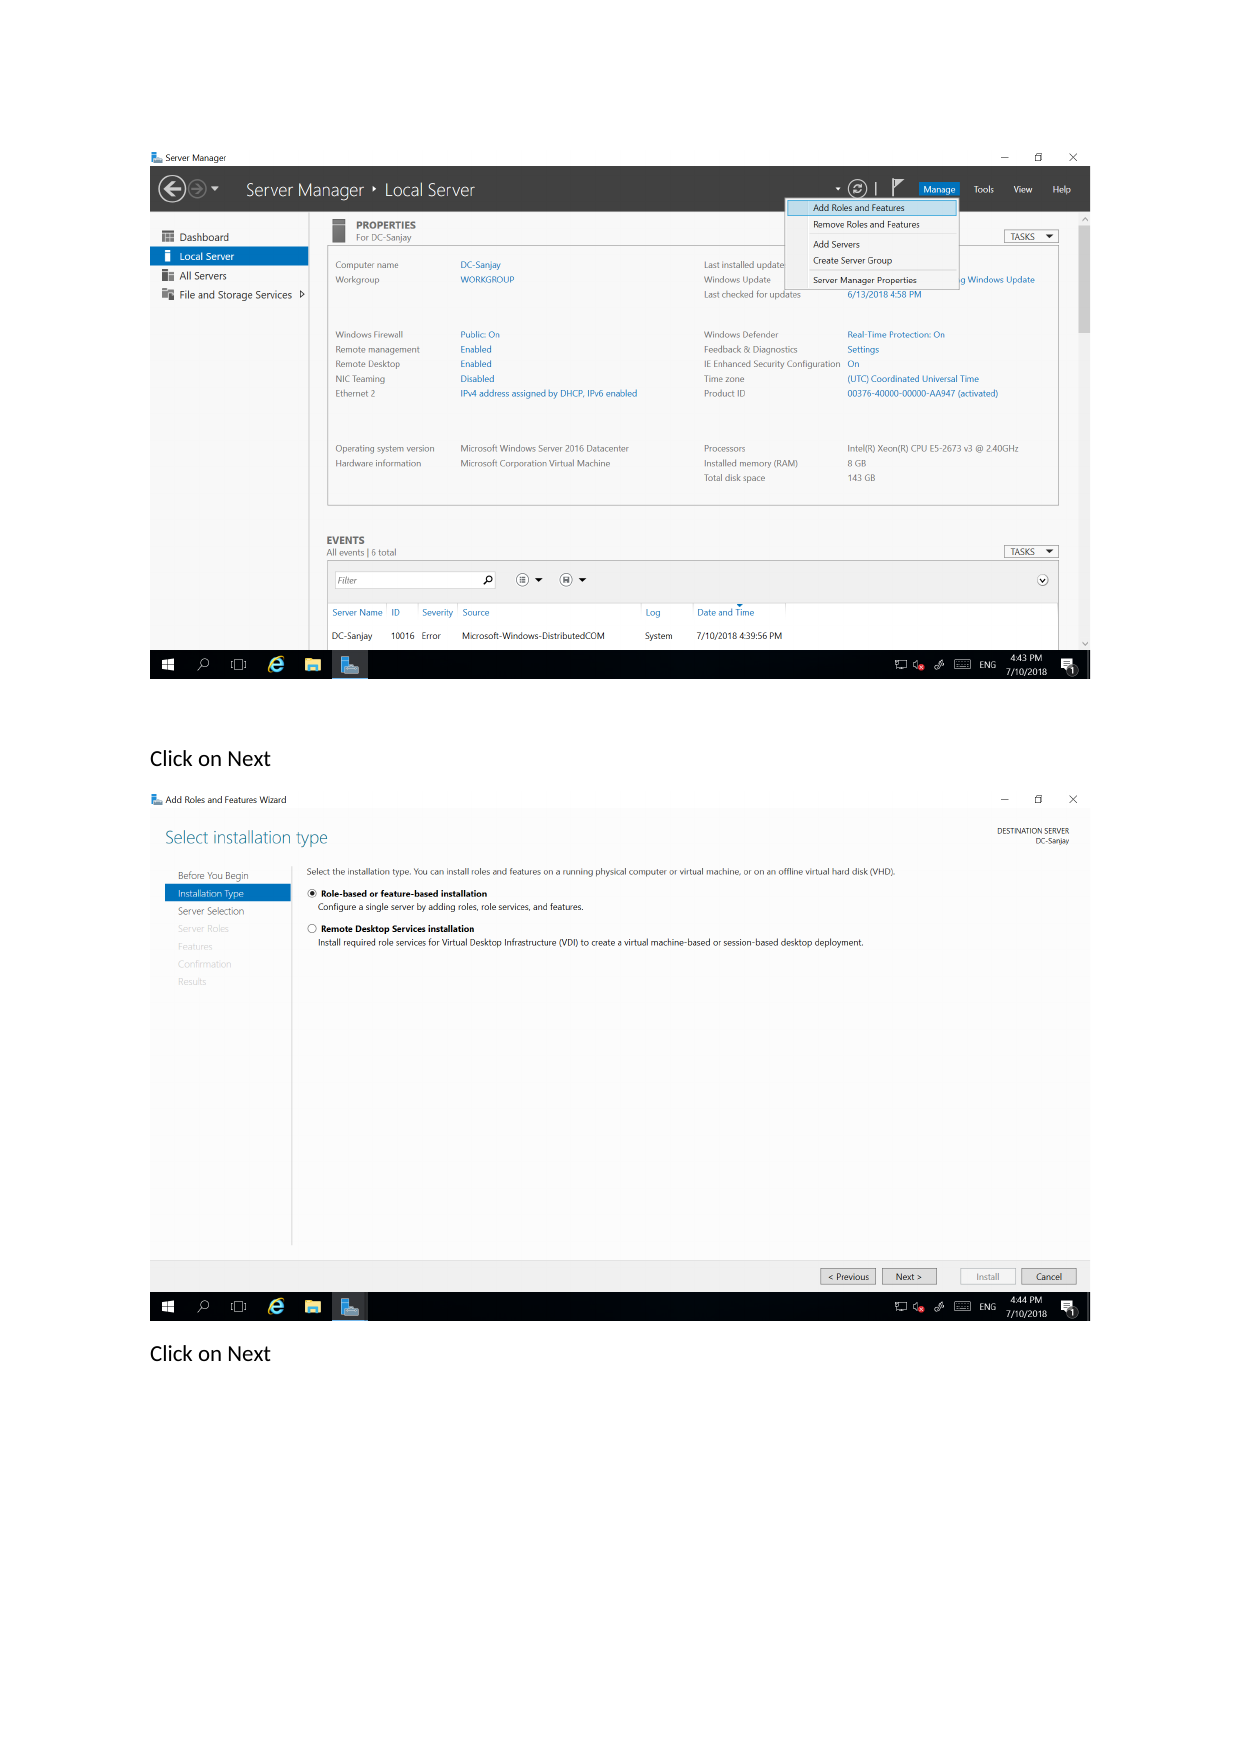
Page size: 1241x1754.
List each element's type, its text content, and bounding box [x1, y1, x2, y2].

text Click on Next [150, 1339, 1090, 1367]
picture [150, 150, 1091, 679]
picture [150, 791, 1091, 1321]
text Click on Next [150, 744, 1090, 773]
